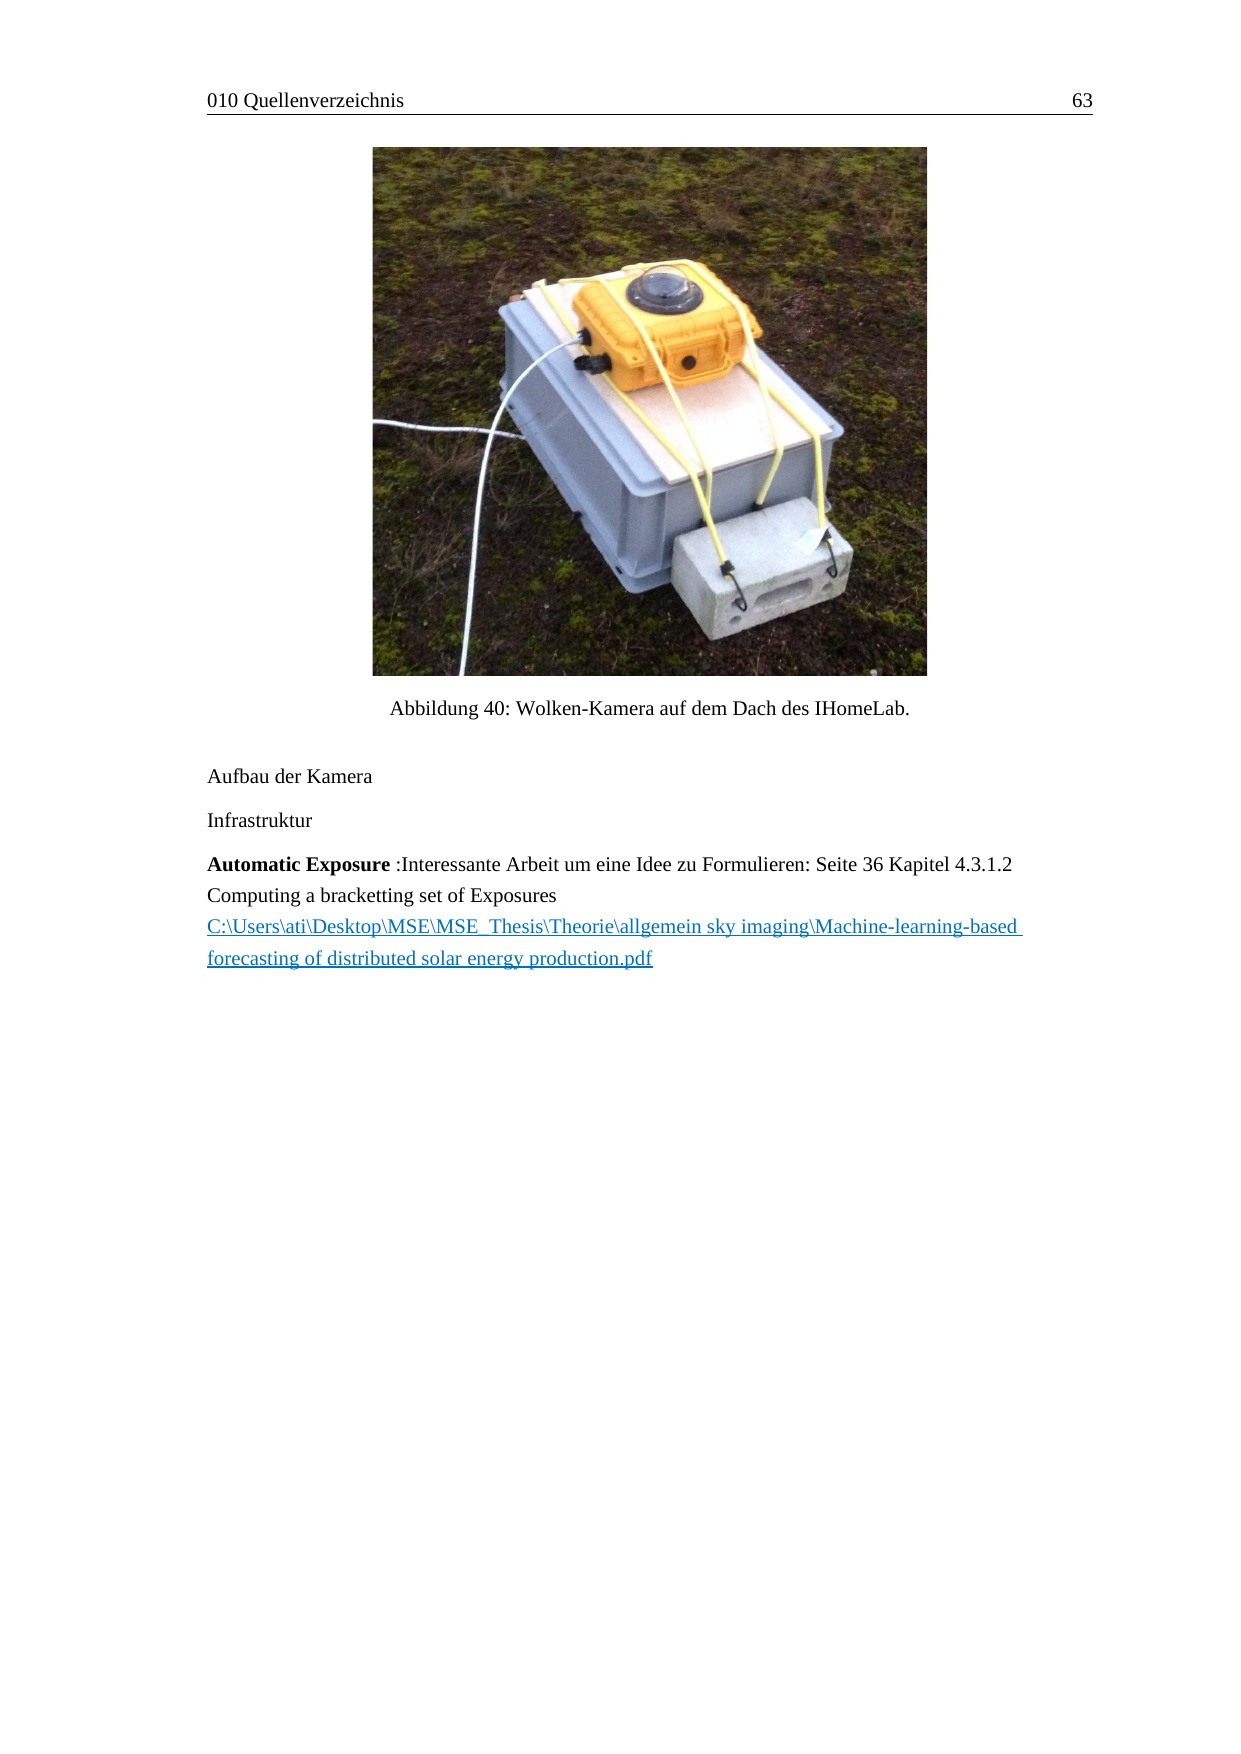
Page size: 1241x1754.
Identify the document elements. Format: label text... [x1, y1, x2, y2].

text Aufbau der Kamera [207, 764, 1093, 788]
text Infrastruktur [207, 808, 1093, 832]
picture [372, 147, 928, 676]
text Abbildung 40: Wolken-Kamera auf dem Dach des IHomeLab. [207, 696, 1093, 720]
text Automatic Exposure :Interessante Arbeit um eine Idee zu Formulieren: Seite 36 Kapitel 4.3.1.2 Computing a bracketting set of Exposures C:\Users\ati\Desktop\MSE\MSE_Thesis\Theorie\allgemein sky imaging\Machine-learning-based forecasting of distributed solar energy production.pdf [207, 852, 1093, 970]
